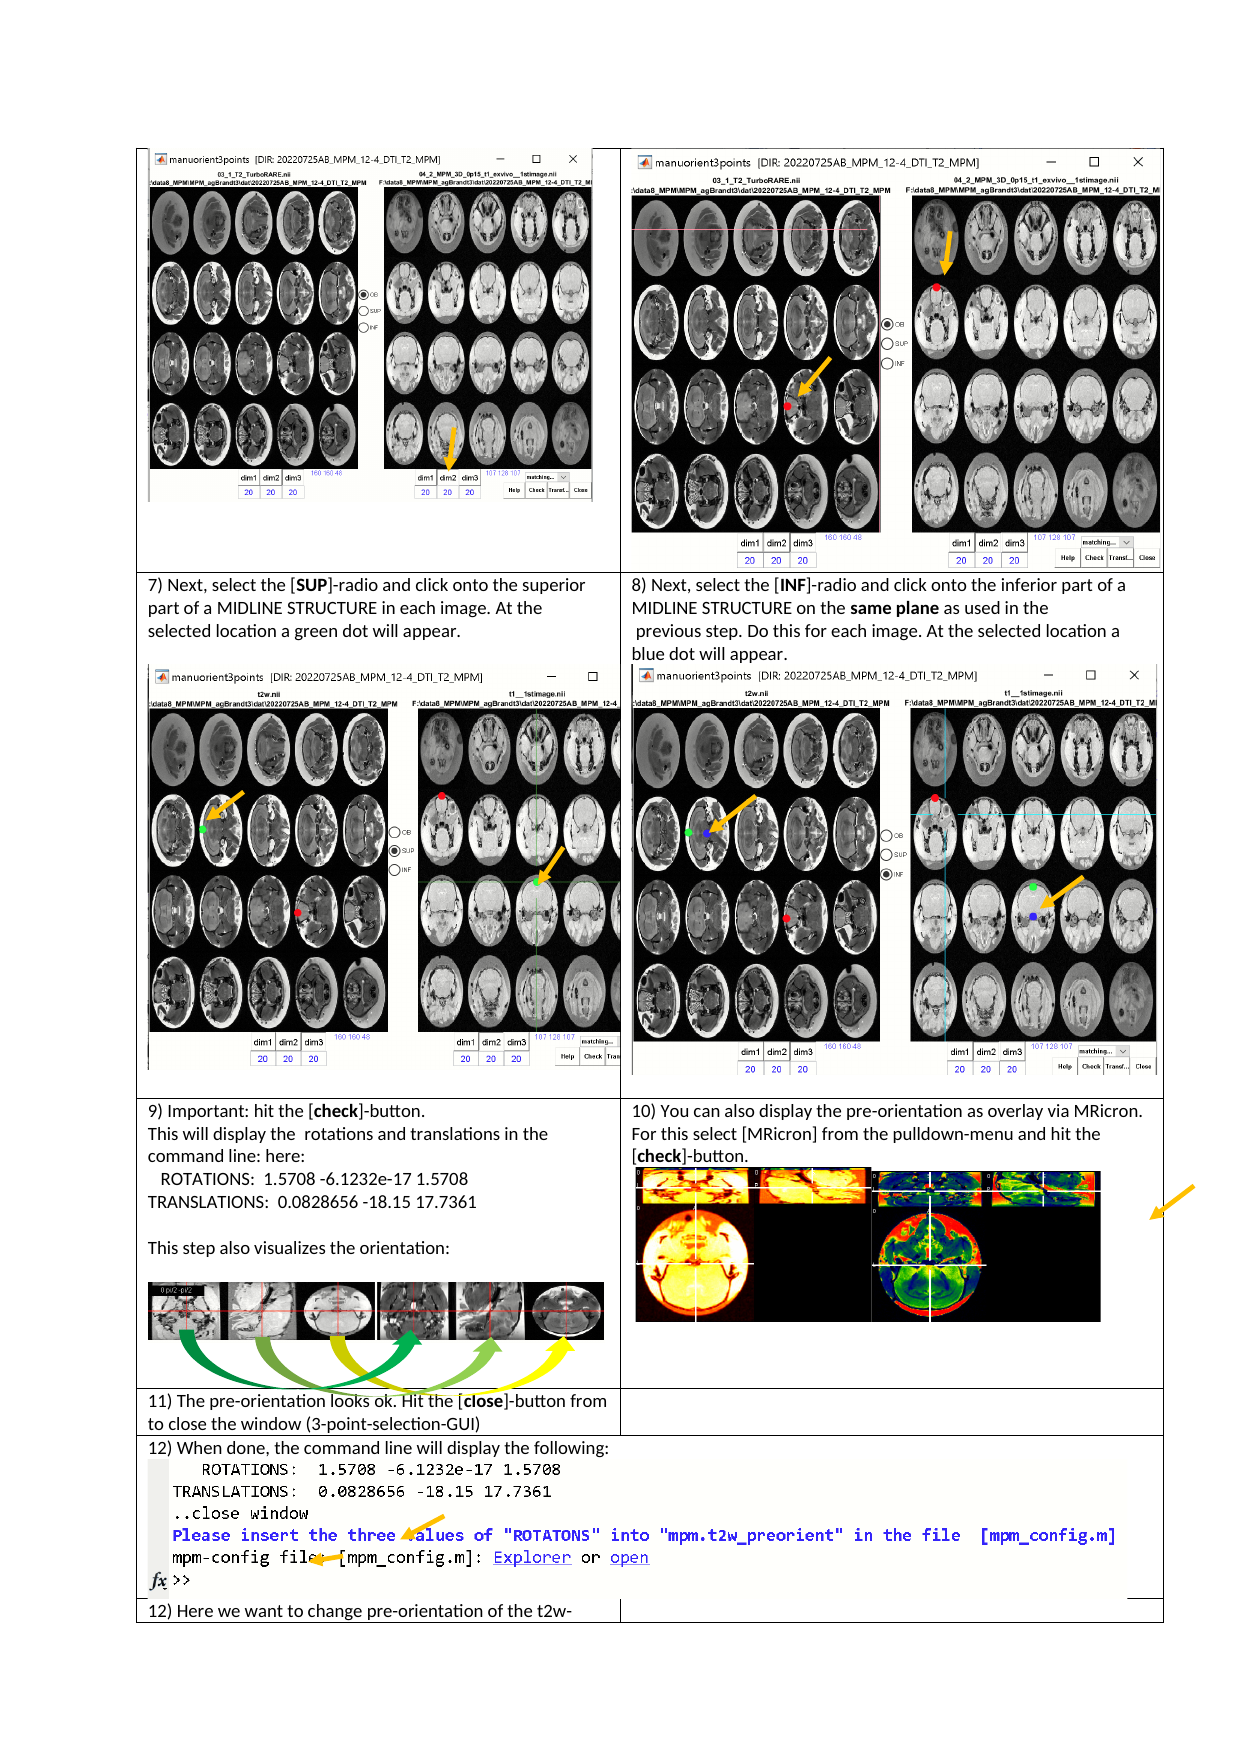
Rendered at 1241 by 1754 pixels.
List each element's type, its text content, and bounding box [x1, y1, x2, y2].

picture [147, 148, 593, 502]
table_cell [621, 1599, 1163, 1622]
picture [631, 148, 1161, 572]
table_cell 8) Next, select the [INF]-radio and click onto the inferior part of a MIDLINE STRUCTURE on the same plane as used in the previous step. Do this for each image. At the selected location a blue dot will appear. [621, 573, 1163, 1098]
picture [147, 664, 621, 1070]
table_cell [137, 149, 620, 572]
picture [635, 1167, 1101, 1322]
table_cell 11) The pre-orientation looks ok. Hit the [close]-button from to close the window (3-point-selection-GUI) [137, 1389, 620, 1435]
table_cell 12) When done, the command line will display the following: [137, 1436, 1163, 1598]
picture [147, 1459, 1128, 1599]
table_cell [137, 1599, 620, 1622]
table_cell [621, 1389, 1163, 1435]
table_cell 10) You can also display the pre-orientation as overlay via MRicron. For this select [MRicron] from the pulldown-menu and hit the [check]-button. [621, 1099, 1163, 1388]
picture [147, 1282, 606, 1343]
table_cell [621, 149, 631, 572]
picture [631, 664, 1158, 1075]
table_cell 9) Important: hit the [check]-button. This will display the rotations and translations in the command line: here: ROTATIONS: 1.5708 -6.1232e-17 1.5708 TRANSLATIONS: 0.0828656 -18.15 17.7361 This step also visualizes the orientation: [137, 1099, 620, 1388]
table_cell 7) Next, select the [SUP]-radio and click onto the superior part of a MIDLINE STRUCTURE in each image. At the selected location a green dot will appear. [137, 573, 620, 1098]
